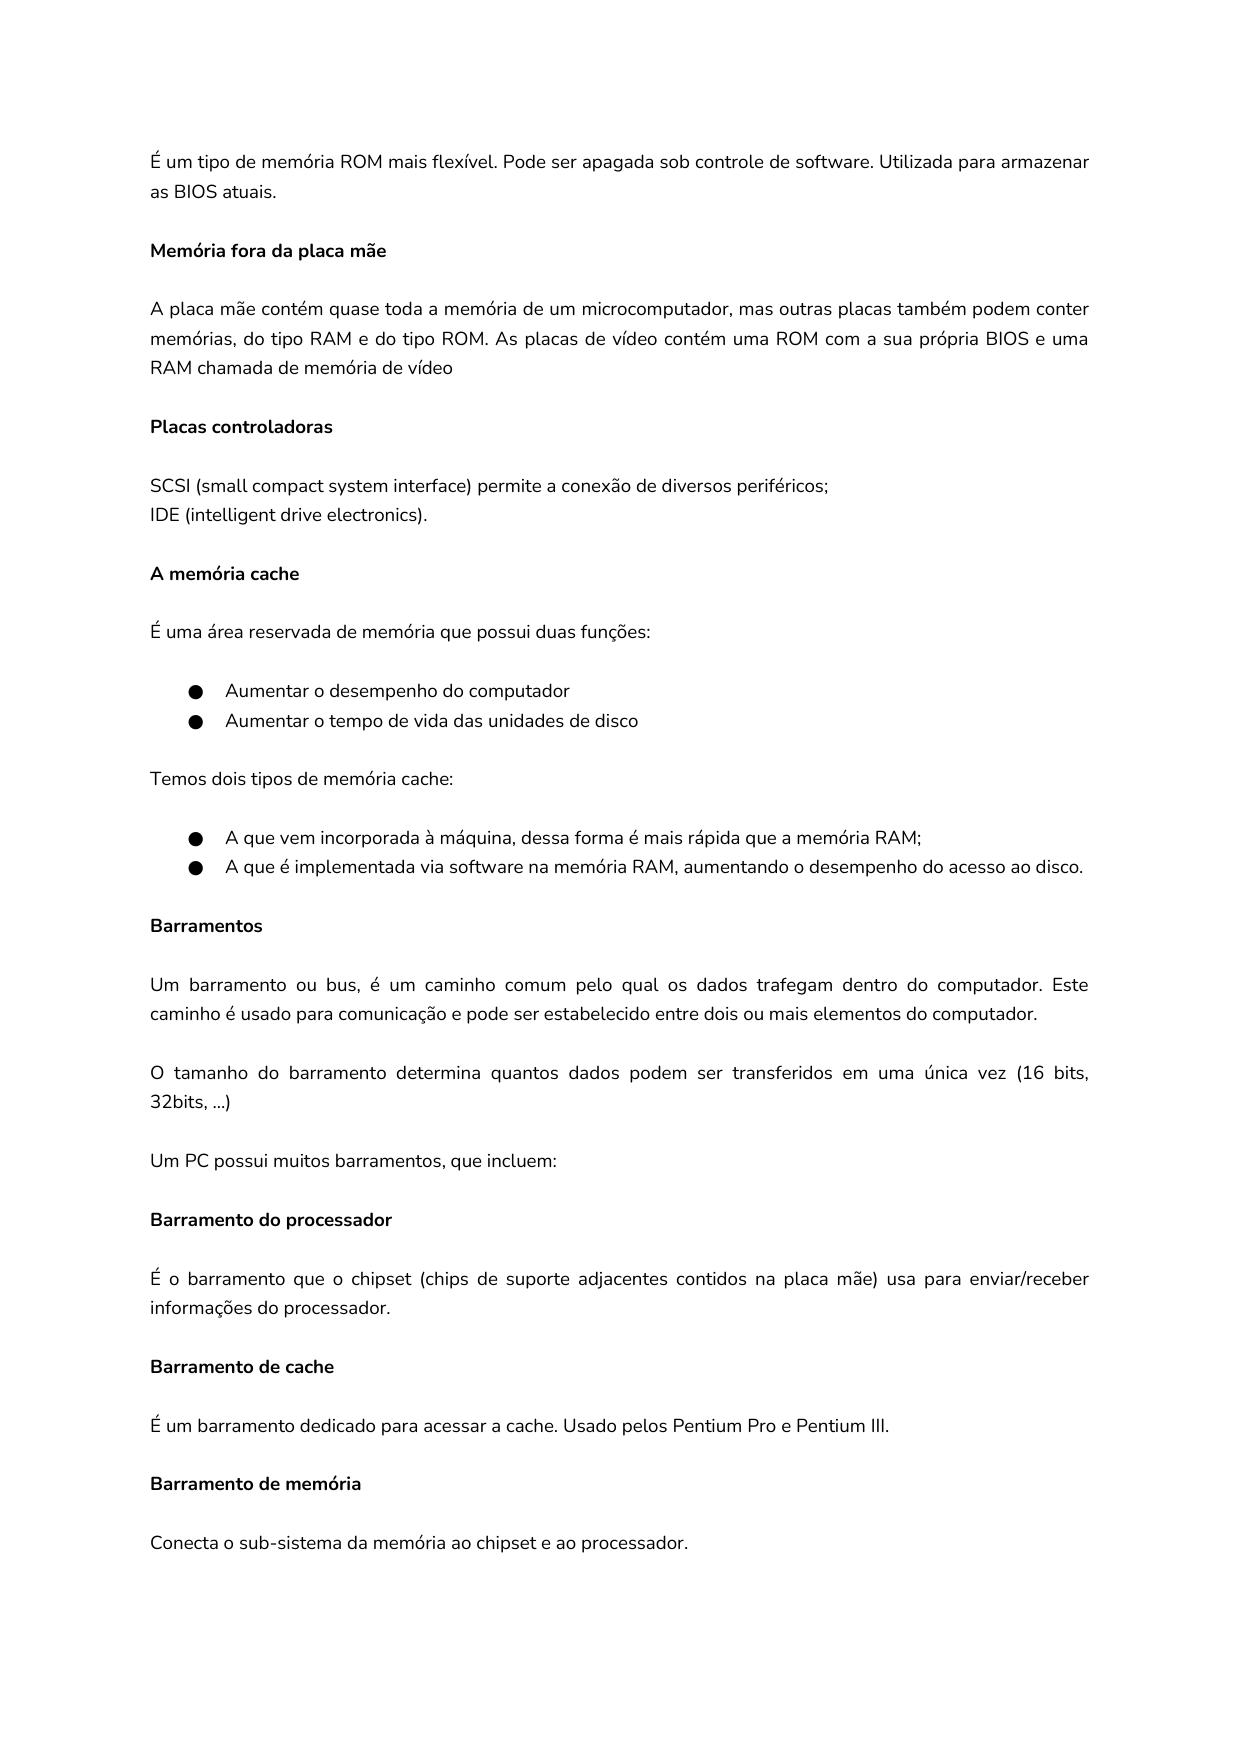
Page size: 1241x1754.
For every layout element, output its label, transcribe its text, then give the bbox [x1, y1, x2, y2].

text Um barramento ou bus, é um caminho comum pelo qual os dados trafegam dentro do computador. Este caminho é usado para comunicação e pode ser estabelecido entre dois ou mais elementos do computador. [150, 972, 1090, 1027]
list A que é implementada via software na memória RAM, aumentando o desempenho do acesso ao disco. [187, 855, 1090, 881]
text Barramento do processador [150, 1207, 1090, 1233]
text IDE (intelligent drive electronics). [150, 502, 1090, 528]
subtitle Barramentos [150, 914, 1090, 939]
subtitle A memória cache [150, 561, 1090, 587]
text Temos dois tipos de memória cache: [150, 767, 1090, 792]
list Aumentar o desempenho do computador [187, 679, 1090, 704]
subtitle Memória fora da placa mãe [150, 238, 1090, 264]
text Um PC possui muitos barramentos, que incluem: [150, 1149, 1090, 1174]
text É um barramento dedicado para acessar a cache. Usado pelos Pentium Pro e Pentium III. [150, 1413, 1090, 1439]
list Aumentar o tempo de vida das unidades de disco [187, 708, 1090, 734]
text O tamanho do barramento determina quantos dados podem ser transferidos em uma única vez (16 bits, 32bits, ...) [150, 1061, 1090, 1116]
subtitle Barramento de memória [150, 1472, 1090, 1497]
text Conecta o sub-sistema da memória ao chipset e ao processador. [150, 1531, 1090, 1556]
text SCSI (small compact system interface) permite a conexão de diversos periféricos; [150, 473, 1090, 499]
subtitle Placas controladoras [150, 414, 1090, 440]
list A que vem incorporada à máquina, dessa forma é mais rápida que a memória RAM; [187, 826, 1090, 851]
text A placa mãe contém quase toda a memória de um microcomputador, mas outras placas também podem conter memórias, do tipo RAM e do tipo ROM. As placas de vídeo contém uma ROM com a sua própria BIOS e uma RAM chamada de memória de vídeo [150, 297, 1090, 381]
text É o barramento que o chipset (chips de suporte adjacentes contidos na placa mãe) usa para enviar/receber informações do processador. [150, 1266, 1090, 1321]
text É uma área reservada de memória que possui duas funções: [150, 620, 1090, 646]
text É um tipo de memória ROM mais flexível. Pode ser apagada sob controle de software. Utilizada para armazenar as BIOS atuais. [150, 150, 1090, 205]
subtitle Barramento de cache [150, 1354, 1090, 1380]
